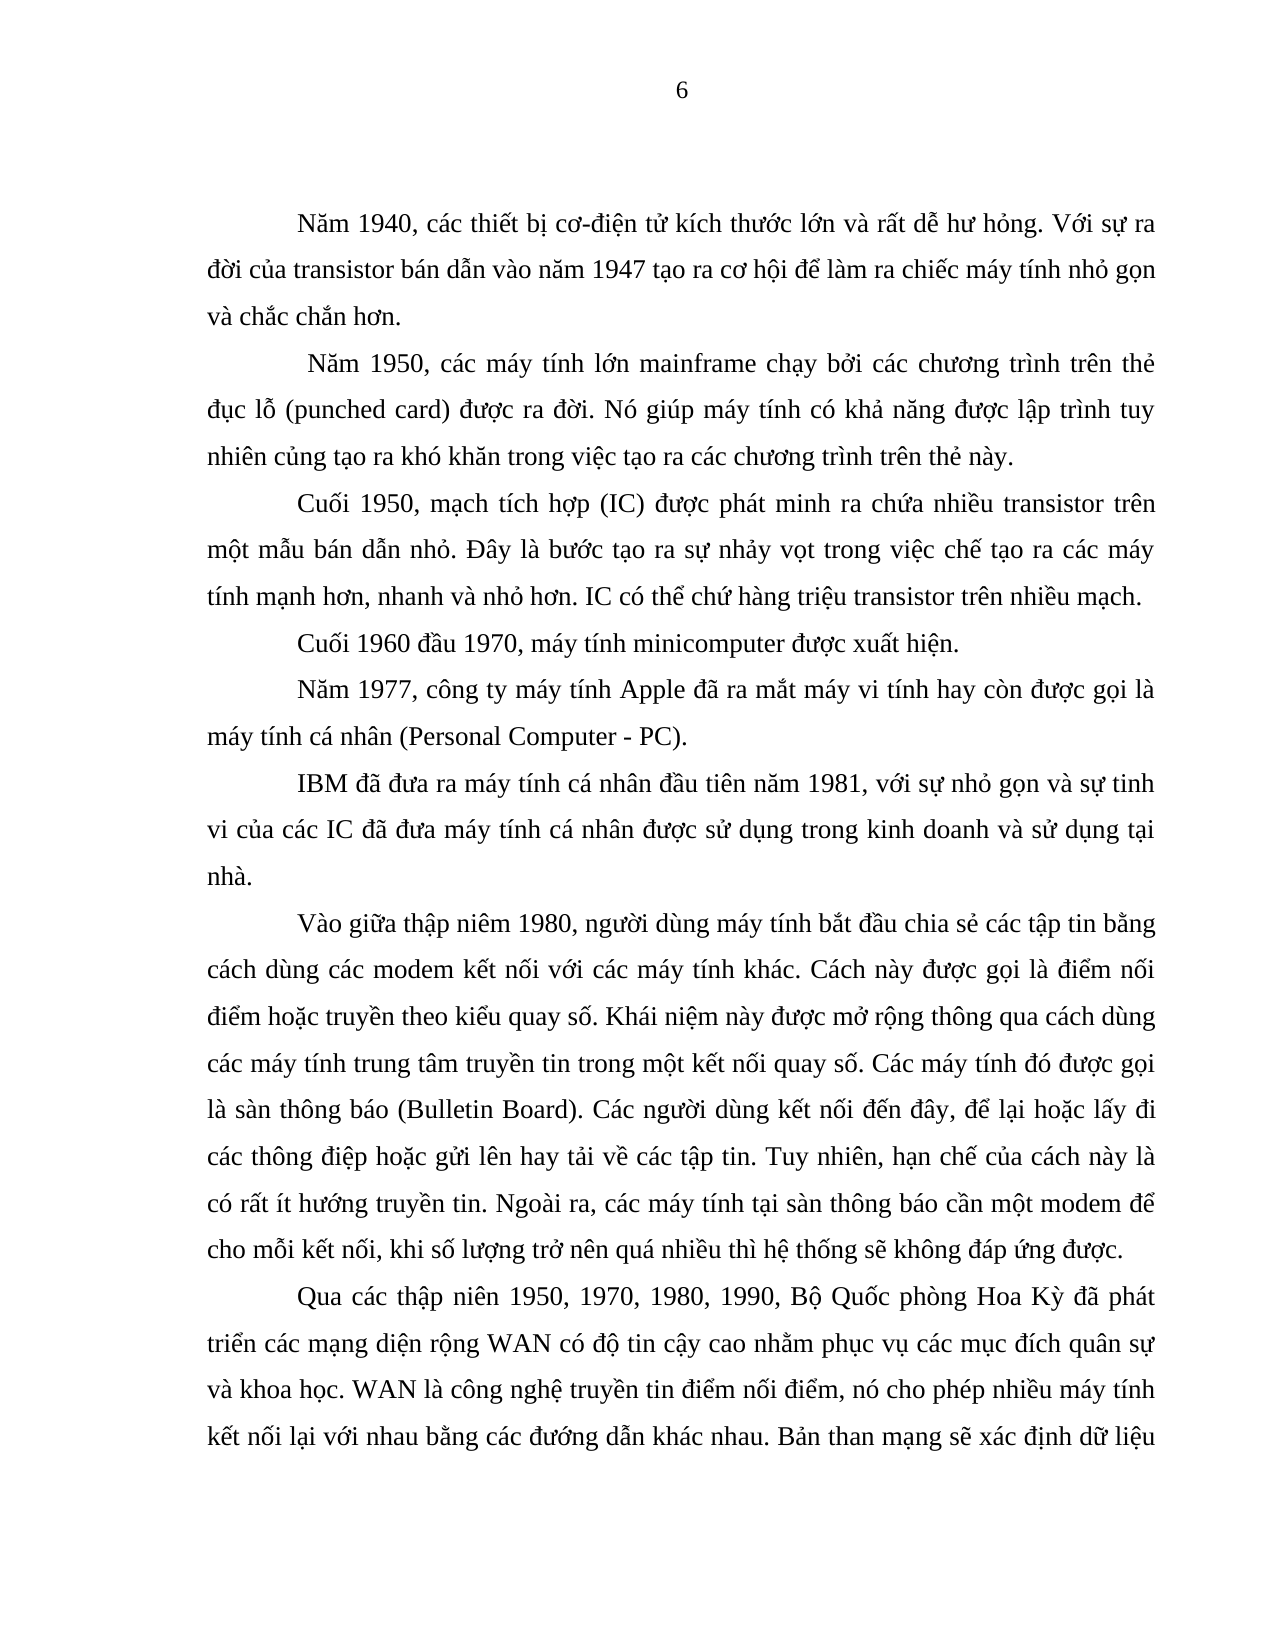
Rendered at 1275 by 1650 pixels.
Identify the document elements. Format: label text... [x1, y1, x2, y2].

text Năm 1950, các máy tính lớn mainframe chạy bởi các chương trình trên thẻ đục lỗ (punched card) được ra đời. Nó giúp máy tính có khả năng được lập trình tuy nhiên củng tạo ra khó khăn trong việc tạo ra các chương trình trên thẻ này. [207, 347, 1157, 471]
text Cuối 1960 đầu 1970, máy tính minicomputer được xuất hiện. [207, 627, 1157, 658]
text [207, 1280, 1157, 1451]
text Cuối 1950, mạch tích hợp (IC) được phát minh ra chứa nhiều transistor trên một mẫu bán dẫn nhỏ. Đây là bước tạo ra sự nhảy vọt trong việc chế tạo ra các máy tính mạnh hơn, nhanh và nhỏ hơn. IC có thể chứ hàng triệu transistor trên nhiều mạch. [207, 487, 1157, 611]
text Năm 1977, công ty máy tính Apple đã ra mắt máy vi tính hay còn được gọi là máy tính cá nhân (Personal Computer - PC). [207, 673, 1157, 751]
text Vào giữa thập niêm 1980, người dùng máy tính bắt đầu chia sẻ các tập tin bằng cách dùng các modem kết nối với các máy tính khác. Cách này được gọi là điểm nối điểm hoặc truyền theo kiểu quay số. Khái niệm này được mở rộng thông qua cách dùng các máy tính trung tâm truyền tin trong một kết nối quay số. Các máy tính đó được gọi là sàn thông báo (Bulletin Board). Các người dùng kết nối đến đây, để lại hoặc lấy đi các thông điệp hoặc gửi lên hay tải về các tập tin. Tuy nhiên, hạn chế của cách này là có rất ít hướng truyền tin. Ngoài ra, các máy tính tại sàn thông báo cần một modem để cho mỗi kết nối, khi số lượng trở nên quá nhiều thì hệ thống sẽ không đáp ứng được. [207, 907, 1157, 1264]
text IBM đã đưa ra máy tính cá nhân đầu tiên năm 1981, với sự nhỏ gọn và sự tinh vi của các IC đã đưa máy tính cá nhân được sử dụng trong kinh doanh và sử dụng tại nhà. [207, 767, 1157, 891]
text Năm 1940, các thiết bị cơ-điện tử kích thước lớn và rất dễ hư hỏng. Với sự ra đời của transistor bán dẫn vào năm 1947 tạo ra cơ hội để làm ra chiếc máy tính nhỏ gọn và chắc chắn hơn. [207, 207, 1157, 331]
